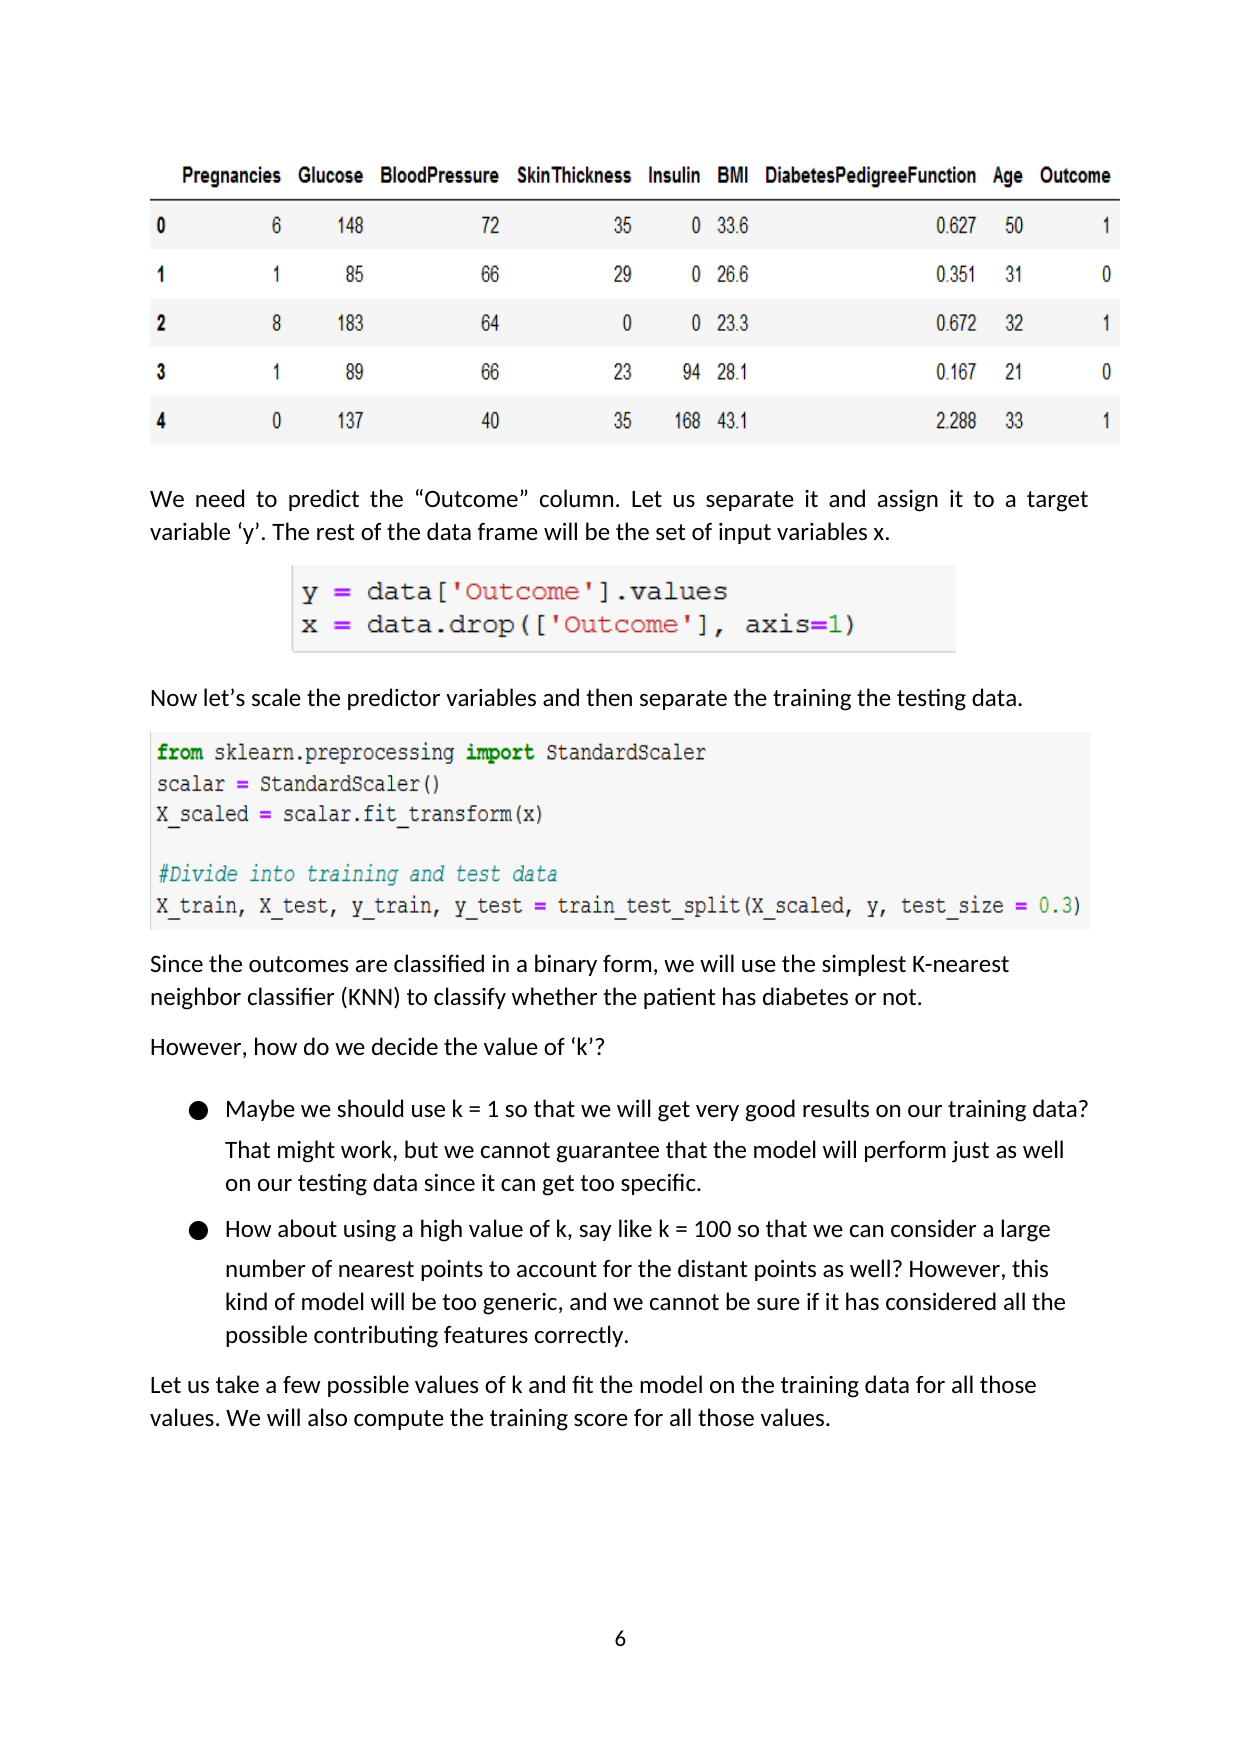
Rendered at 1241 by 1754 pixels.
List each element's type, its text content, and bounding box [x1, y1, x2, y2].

picture [150, 150, 1130, 464]
text Let us take a few possible values of k and fit the model on the training data for all those values. We will also compute the training score for all those values. [150, 1369, 1090, 1432]
text Now let’s scale the predictor variables and then separate the training the testing data. [150, 682, 1090, 713]
picture [150, 732, 1091, 930]
list How about using a high value of k, say like k = 100 so that we can consider a large number of nearest points to account for the distant points as well? However, this kind of model will be too generic, and we cannot be sure if it has considered all the possible contributing features correctly. [187, 1200, 1090, 1350]
text Since the outcomes are classified in a binary form, we will use the simplest K-nearest neighbor classifier (KNN) to classify whether the patient has diabetes or not. [150, 948, 1090, 1012]
list Maybe we should use k = 1 so that we will get very good results on our training data? That might work, but we cannot guarantee that the model will perform just as well on our testing data since it can get too specific. [187, 1081, 1090, 1198]
picture [284, 565, 957, 664]
text We need to predict the “Outcome” column. Let us separate it and assign it to a target variable ‘y’. The rest of the data frame will be the set of input variables x. [150, 483, 1090, 546]
text However, how do we decide the value of ‘k’? [150, 1031, 1090, 1061]
